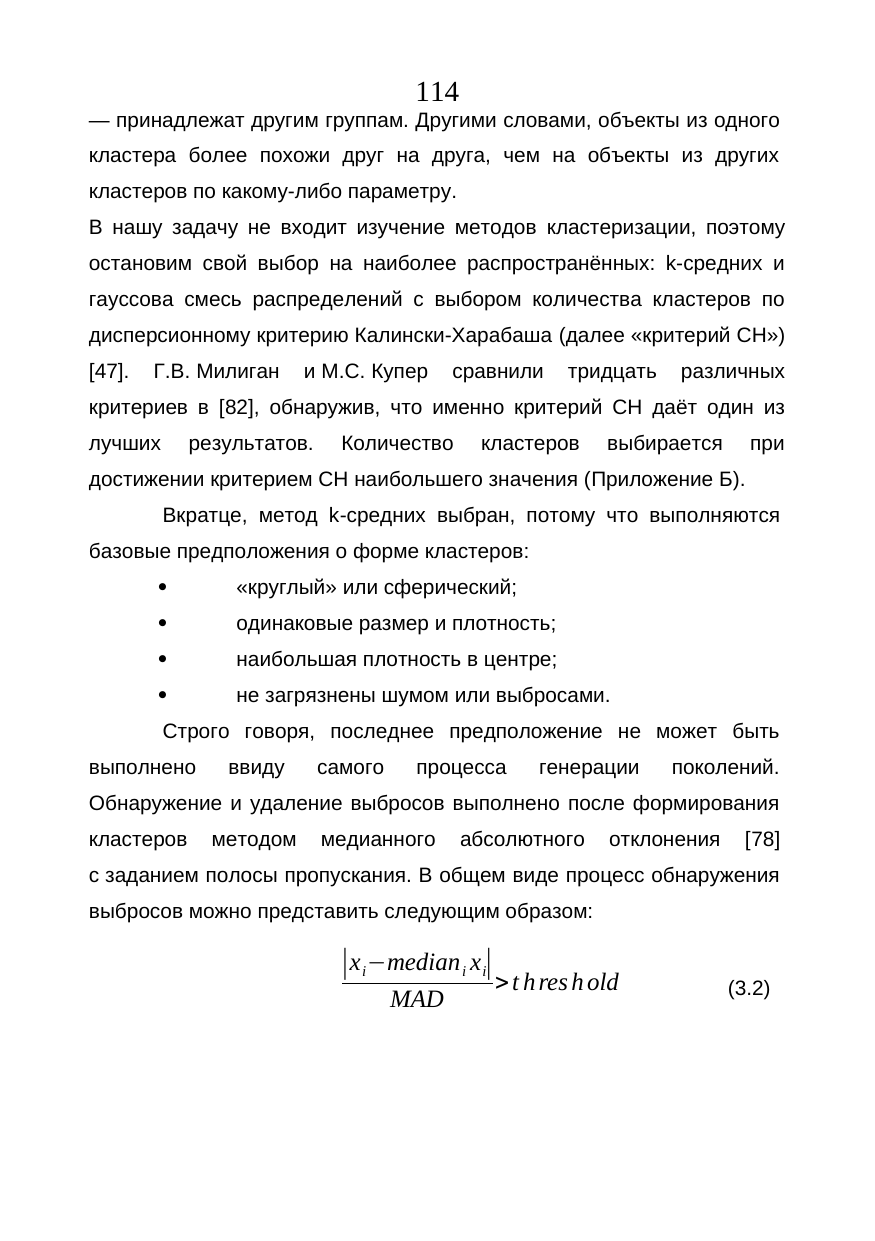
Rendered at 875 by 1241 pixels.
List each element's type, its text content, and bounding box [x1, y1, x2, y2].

list наибольшая плотность в центре; [89, 647, 780, 671]
text В нашу задачу не входит изучение методов кластеризации, поэтому остановим свой выбор на наиболее распространённых: k-средних и гауссова смесь распределений с выбором количества кластеров по дисперсионному критерию Калински-Харабаша (далее «критерий CH») [47]. Г.В. Милиган и М.С. Купер сравнили тридцать различных критериев в [82], обнаружив, что именно критерий CH даёт один из лучших результатов. Количество кластеров выбирается при достижении критерием СН наибольшего значения (Приложение Б). [89, 215, 785, 491]
text Строго говоря, последнее предположение не может быть выполнено ввиду самого процесса генерации поколений. Обнаружение и удаление выбросов выполнено после формирования кластеров методом медианного абсолютного отклонения [78] с заданием полосы пропускания. В общем виде процесс обнаружения выбросов можно представить следующим образом: [89, 719, 780, 922]
text Вкратце, метод k-средних выбран, потому что выполняются базовые предположения о форме кластеров: [89, 503, 780, 563]
list не загрязнены шумом или выбросами. [89, 683, 780, 707]
list одинаковые размер и плотность; [89, 611, 780, 635]
table_header [89, 947, 713, 1041]
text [89, 107, 780, 203]
list «круглый» или сферический; [89, 574, 780, 599]
table_header (3.2) [713, 947, 785, 1041]
